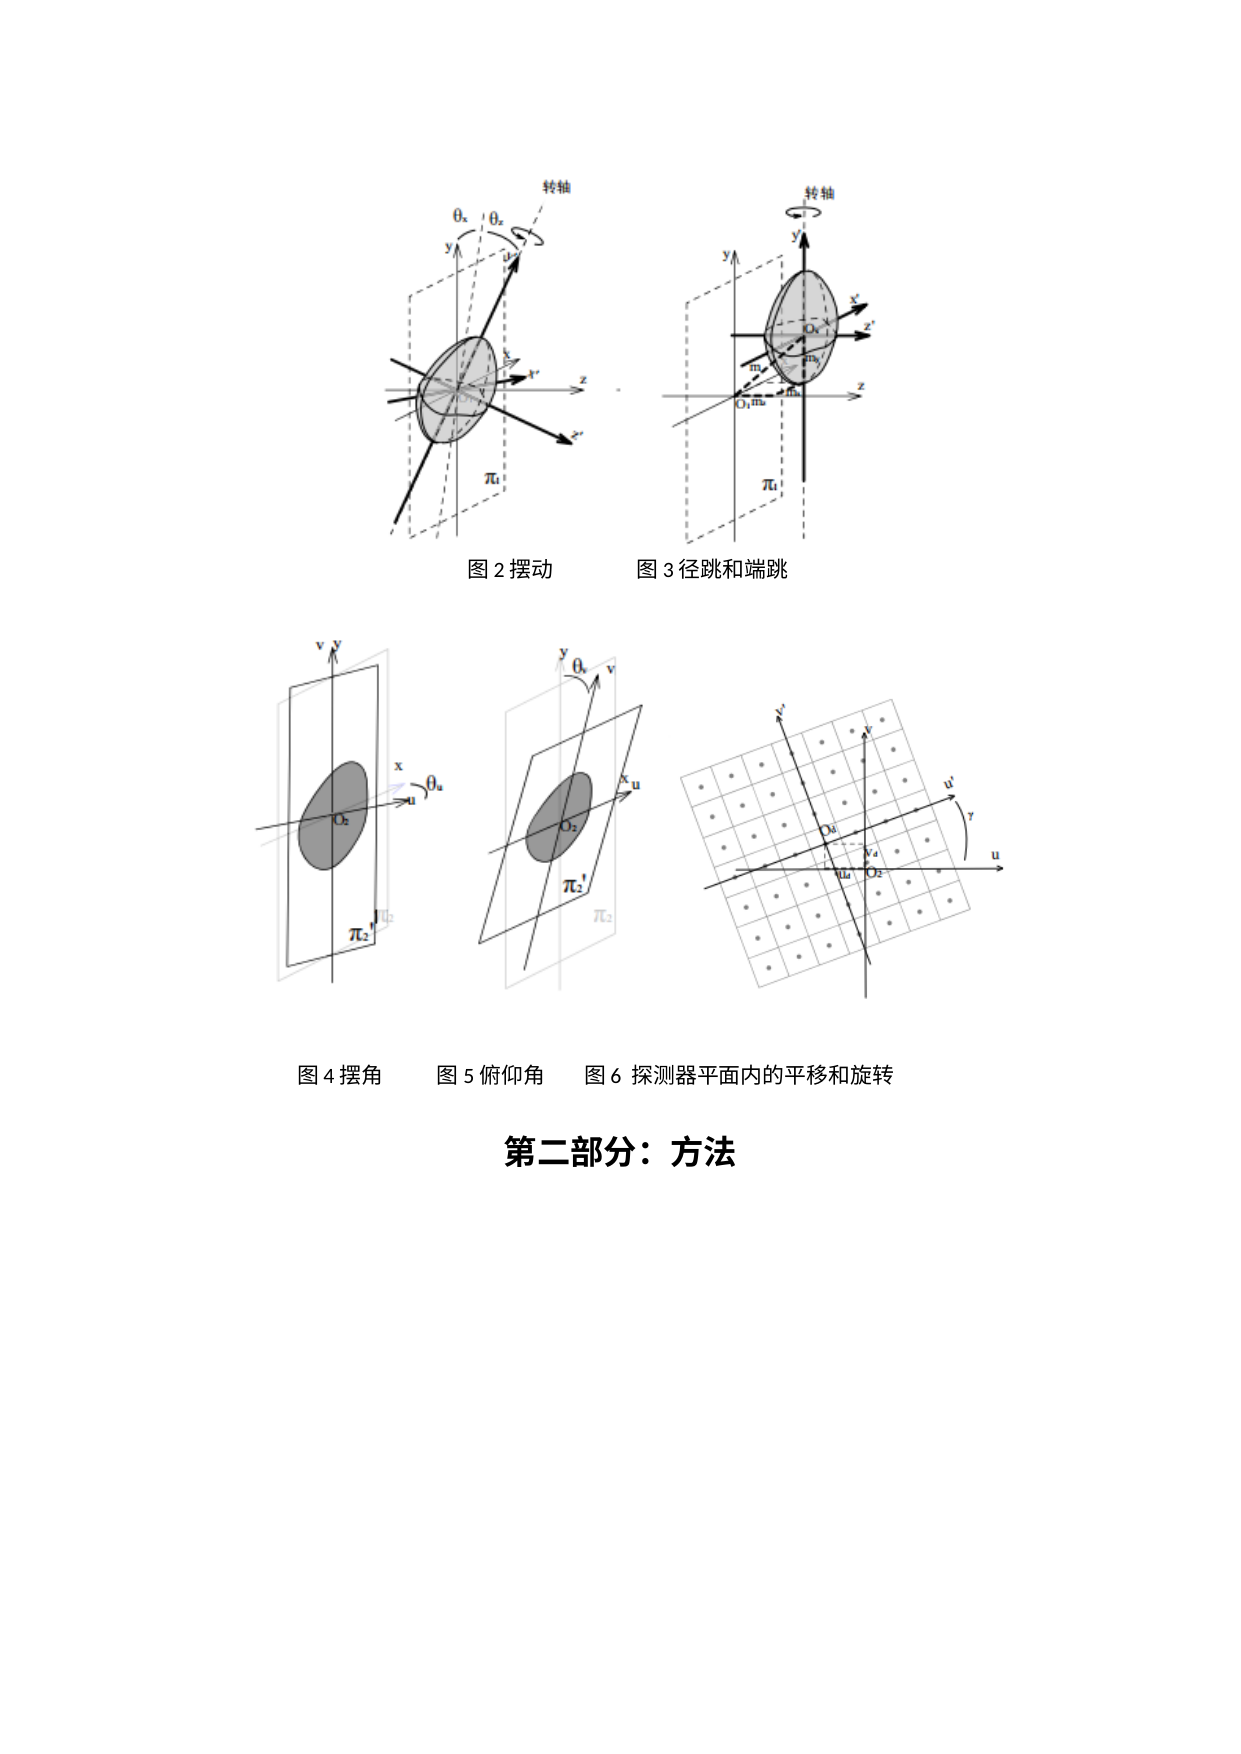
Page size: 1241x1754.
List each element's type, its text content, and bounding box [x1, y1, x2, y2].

picture [328, 169, 621, 547]
picture [221, 611, 1020, 999]
text 图2 摆动 图3 径跳和端跳 [187, 552, 1053, 584]
subtitle 第二部分：方法 [187, 1117, 1053, 1182]
picture [640, 162, 913, 547]
text 图4 摆角 图5 俯仰角 图6 探测器平面内的平移和旋转 [187, 1058, 1053, 1090]
